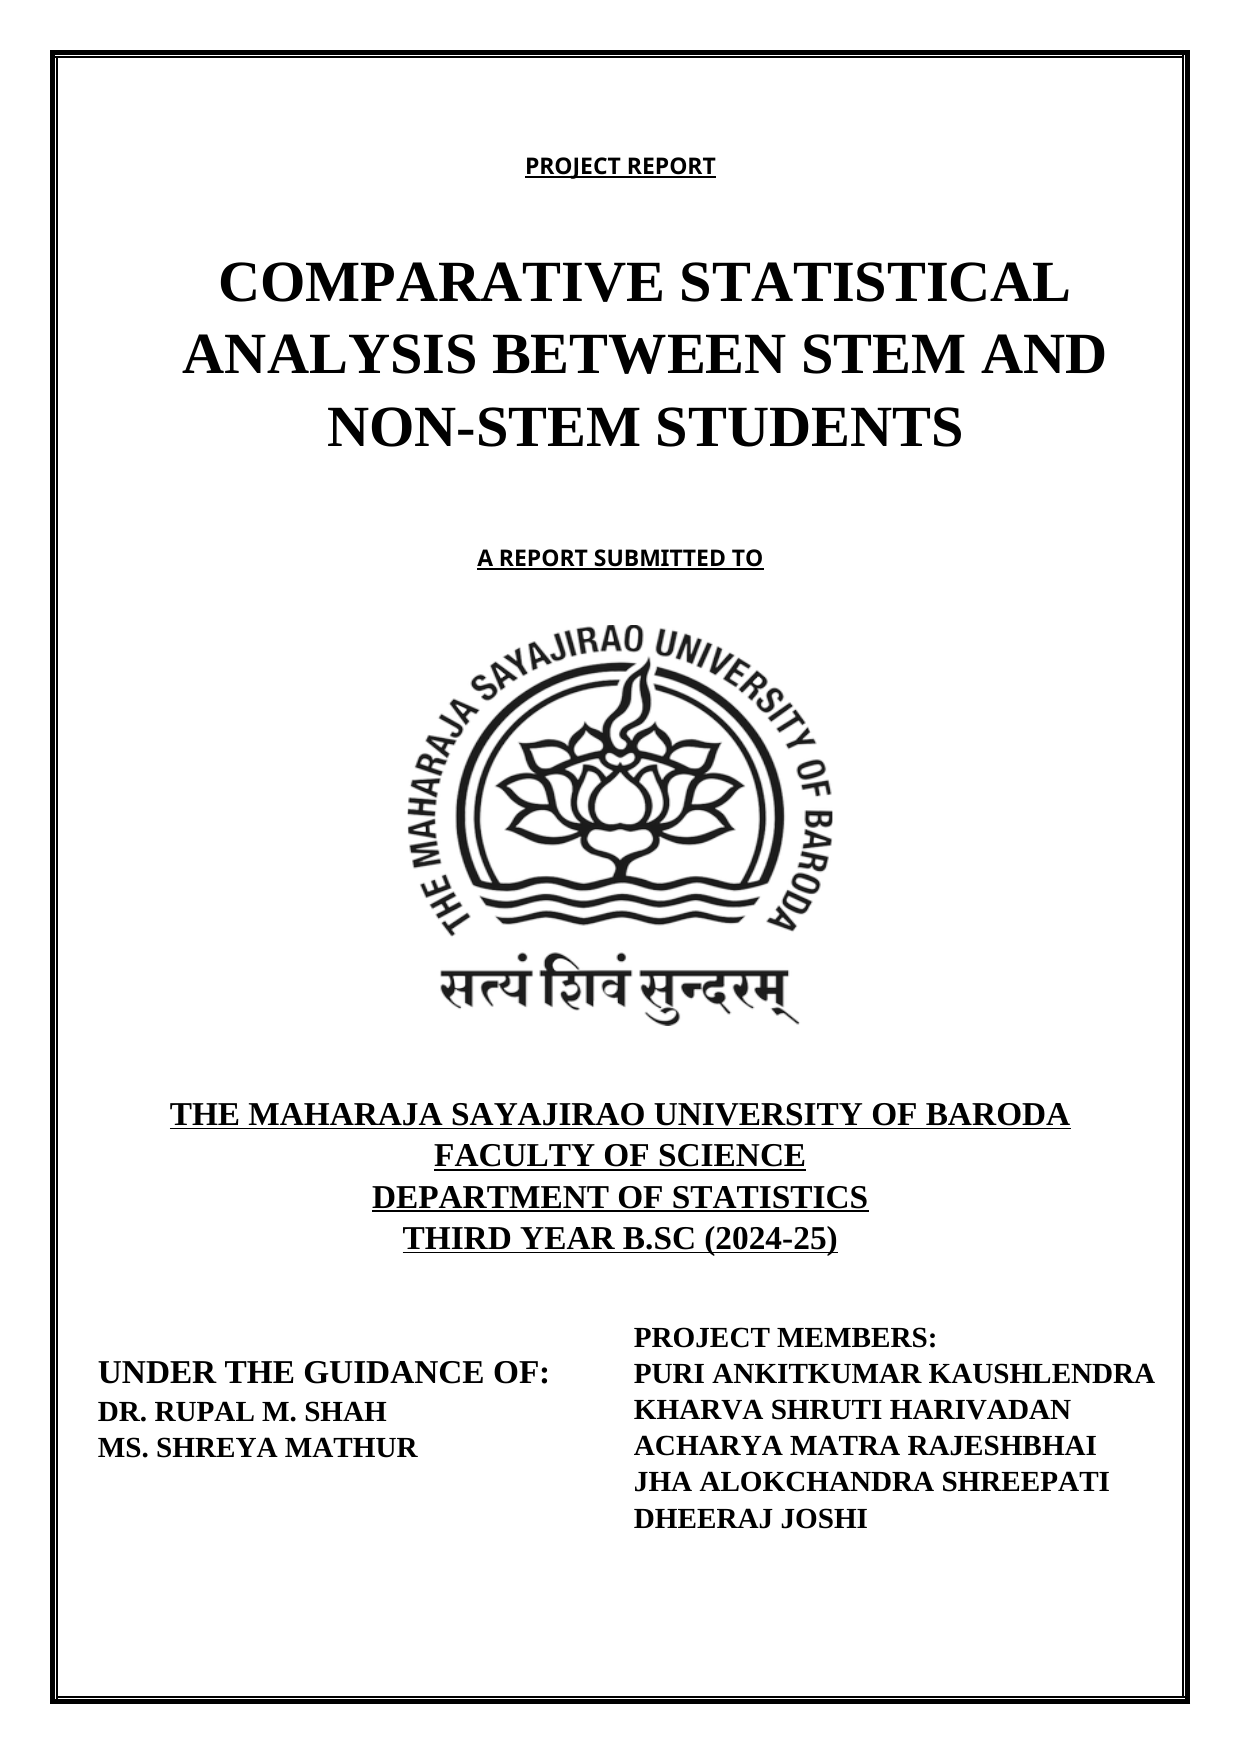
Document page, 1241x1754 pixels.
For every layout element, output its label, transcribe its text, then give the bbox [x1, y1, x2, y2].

text THE MAHARAJA SAYAJIRAO UNIVERSITY OF BARODA FACULTY OF SCIENCE DEPARTMENT OF STATISTICS THIRD YEAR B.SC (2024-25) [150, 1094, 1090, 1257]
text PROJECT REPORT [150, 150, 1090, 181]
text A REPORT SUBMITTED TO [150, 542, 1090, 573]
picture [407, 625, 833, 1026]
